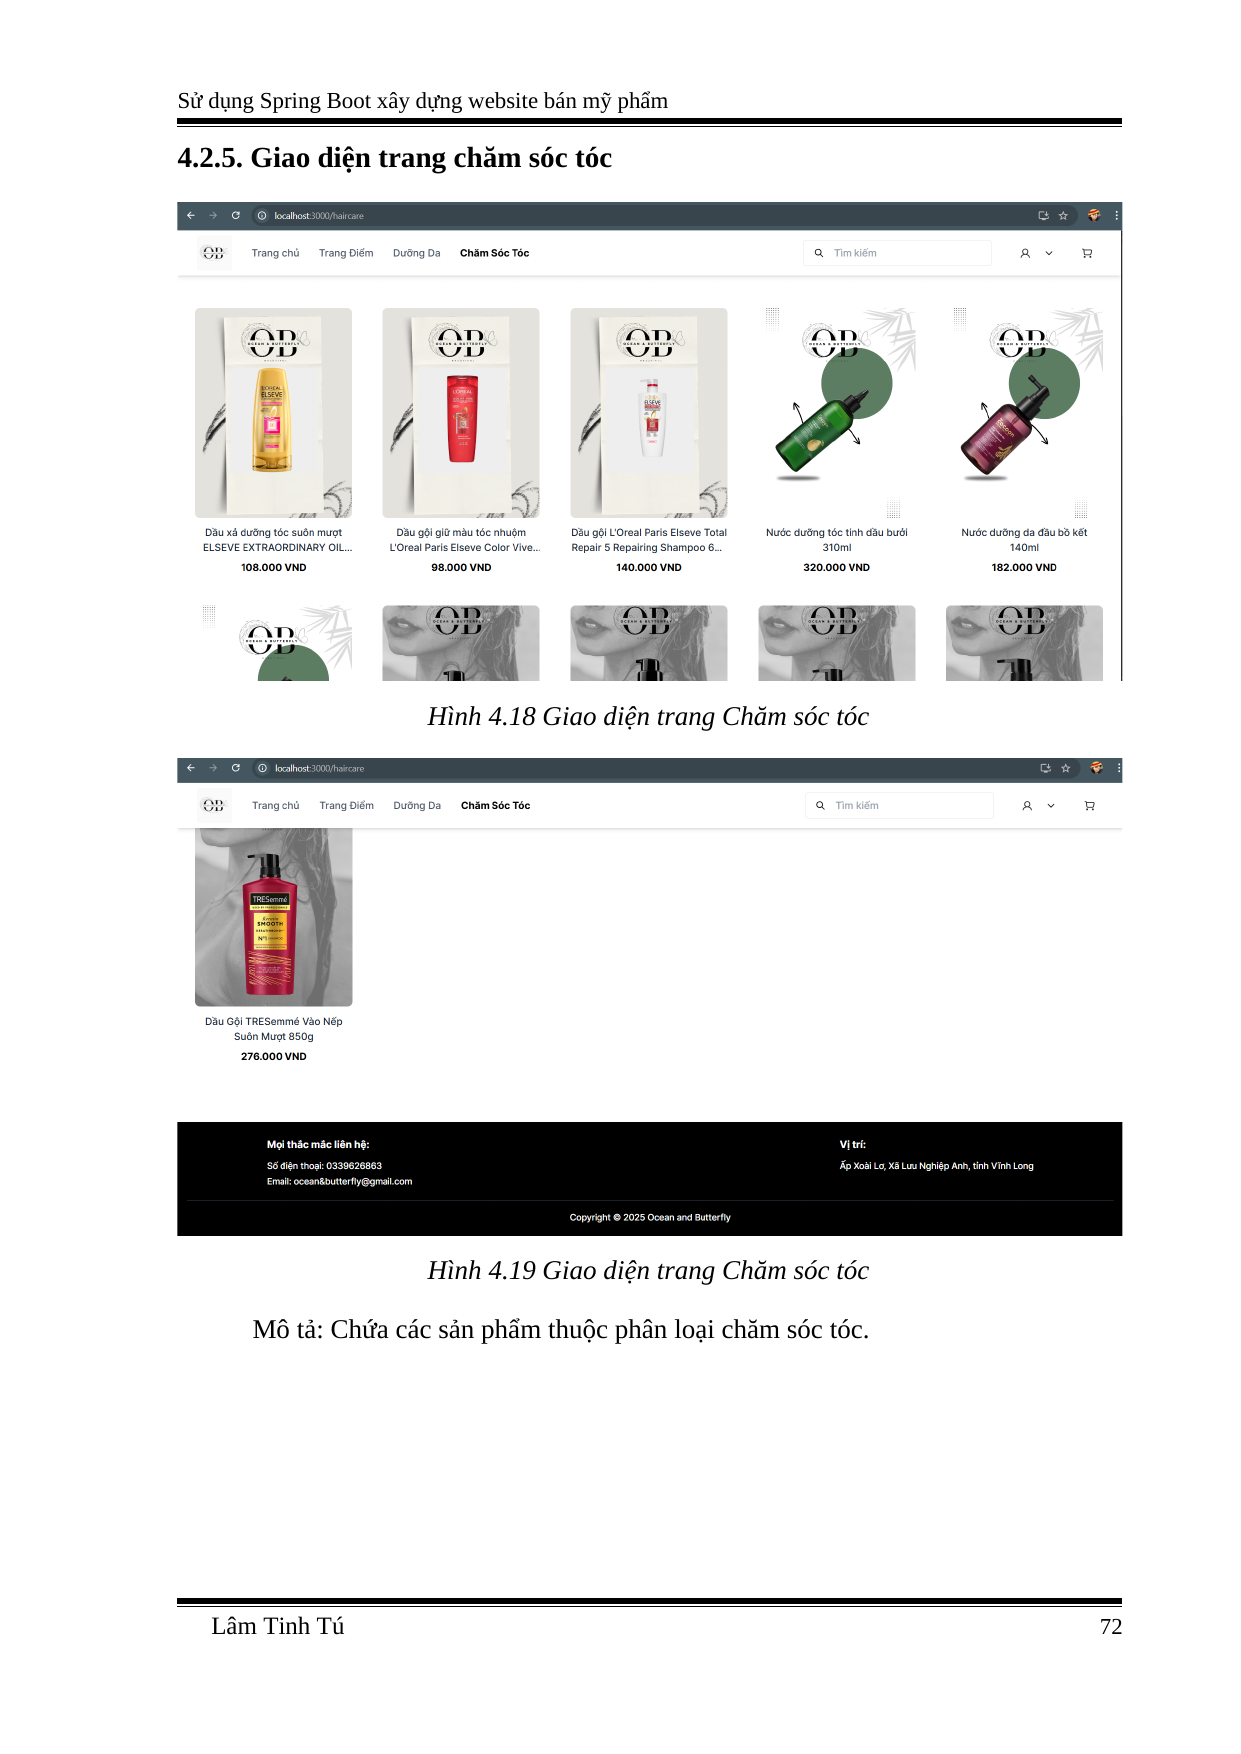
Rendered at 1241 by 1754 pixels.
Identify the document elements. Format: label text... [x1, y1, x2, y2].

picture [177, 202, 1123, 681]
text Mô tả: Chứa các sản phẩm thuộc phân loại chăm sóc tóc. [177, 1313, 1122, 1344]
picture [177, 758, 1123, 1236]
subtitle Giao diện trang chăm sóc tóc [177, 140, 1122, 173]
